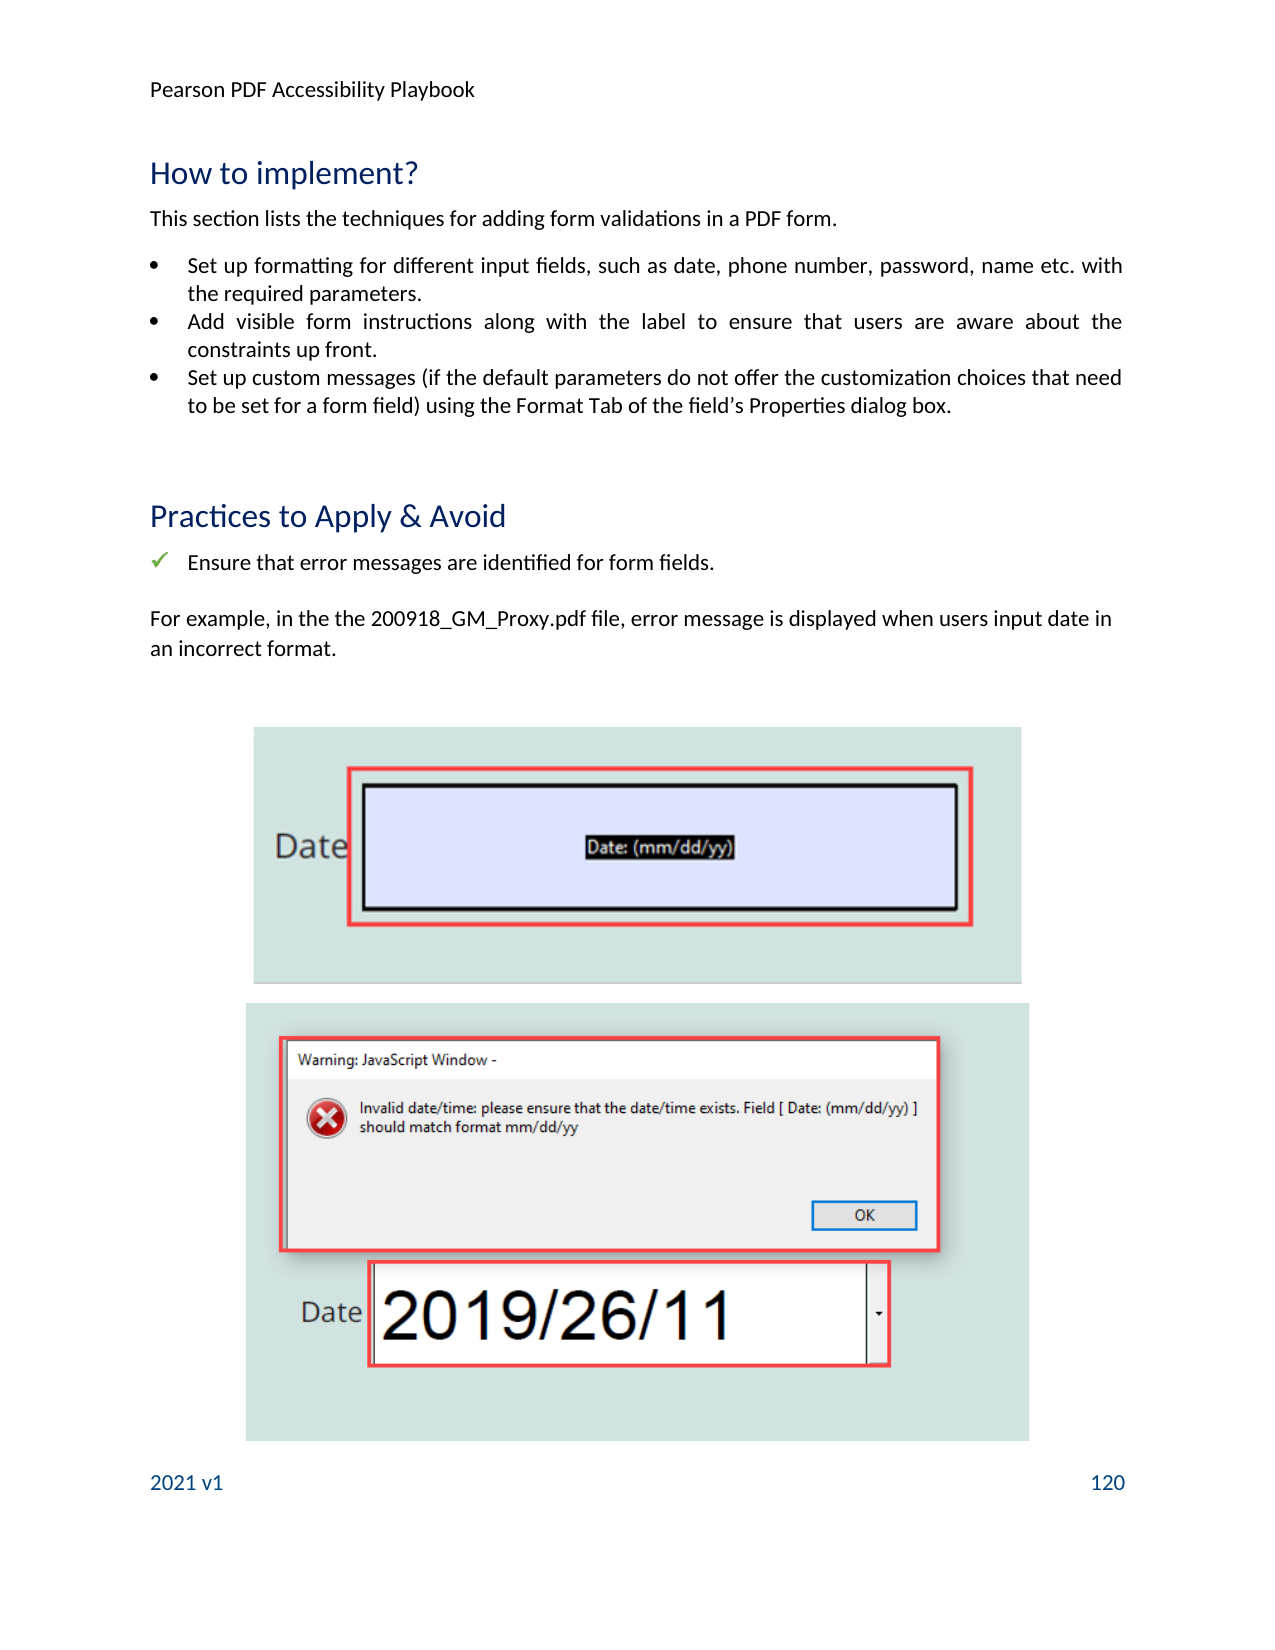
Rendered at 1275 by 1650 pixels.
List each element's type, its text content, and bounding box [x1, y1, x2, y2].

subtitle Practices to Apply & Avoid [150, 495, 1125, 536]
text Ensure that error messages are identified for form fields. [150, 548, 1125, 604]
text Set up formatting for different input fields, such as date, phone number, password, name etc. with the required parameters. [150, 251, 1125, 307]
text For example, in the the 200918_GM_Proxy.pdf file, error message is displayed when users input date in an incorrect format. [150, 604, 1125, 662]
picture [245, 1003, 1030, 1441]
text This section lists the techniques for adding form validations in a PDF form. [150, 204, 1125, 232]
subtitle How to implement? [150, 152, 1125, 193]
text Add visible form instructions along with the label to ensure that users are aware about the constraints up front. [150, 307, 1125, 363]
text Set up custom messages (if the default parameters do not offer the customization choices that need to be set for a form field) using the Format Tab of the field’s Properties dialog box. [150, 363, 1125, 419]
picture [253, 727, 1022, 985]
